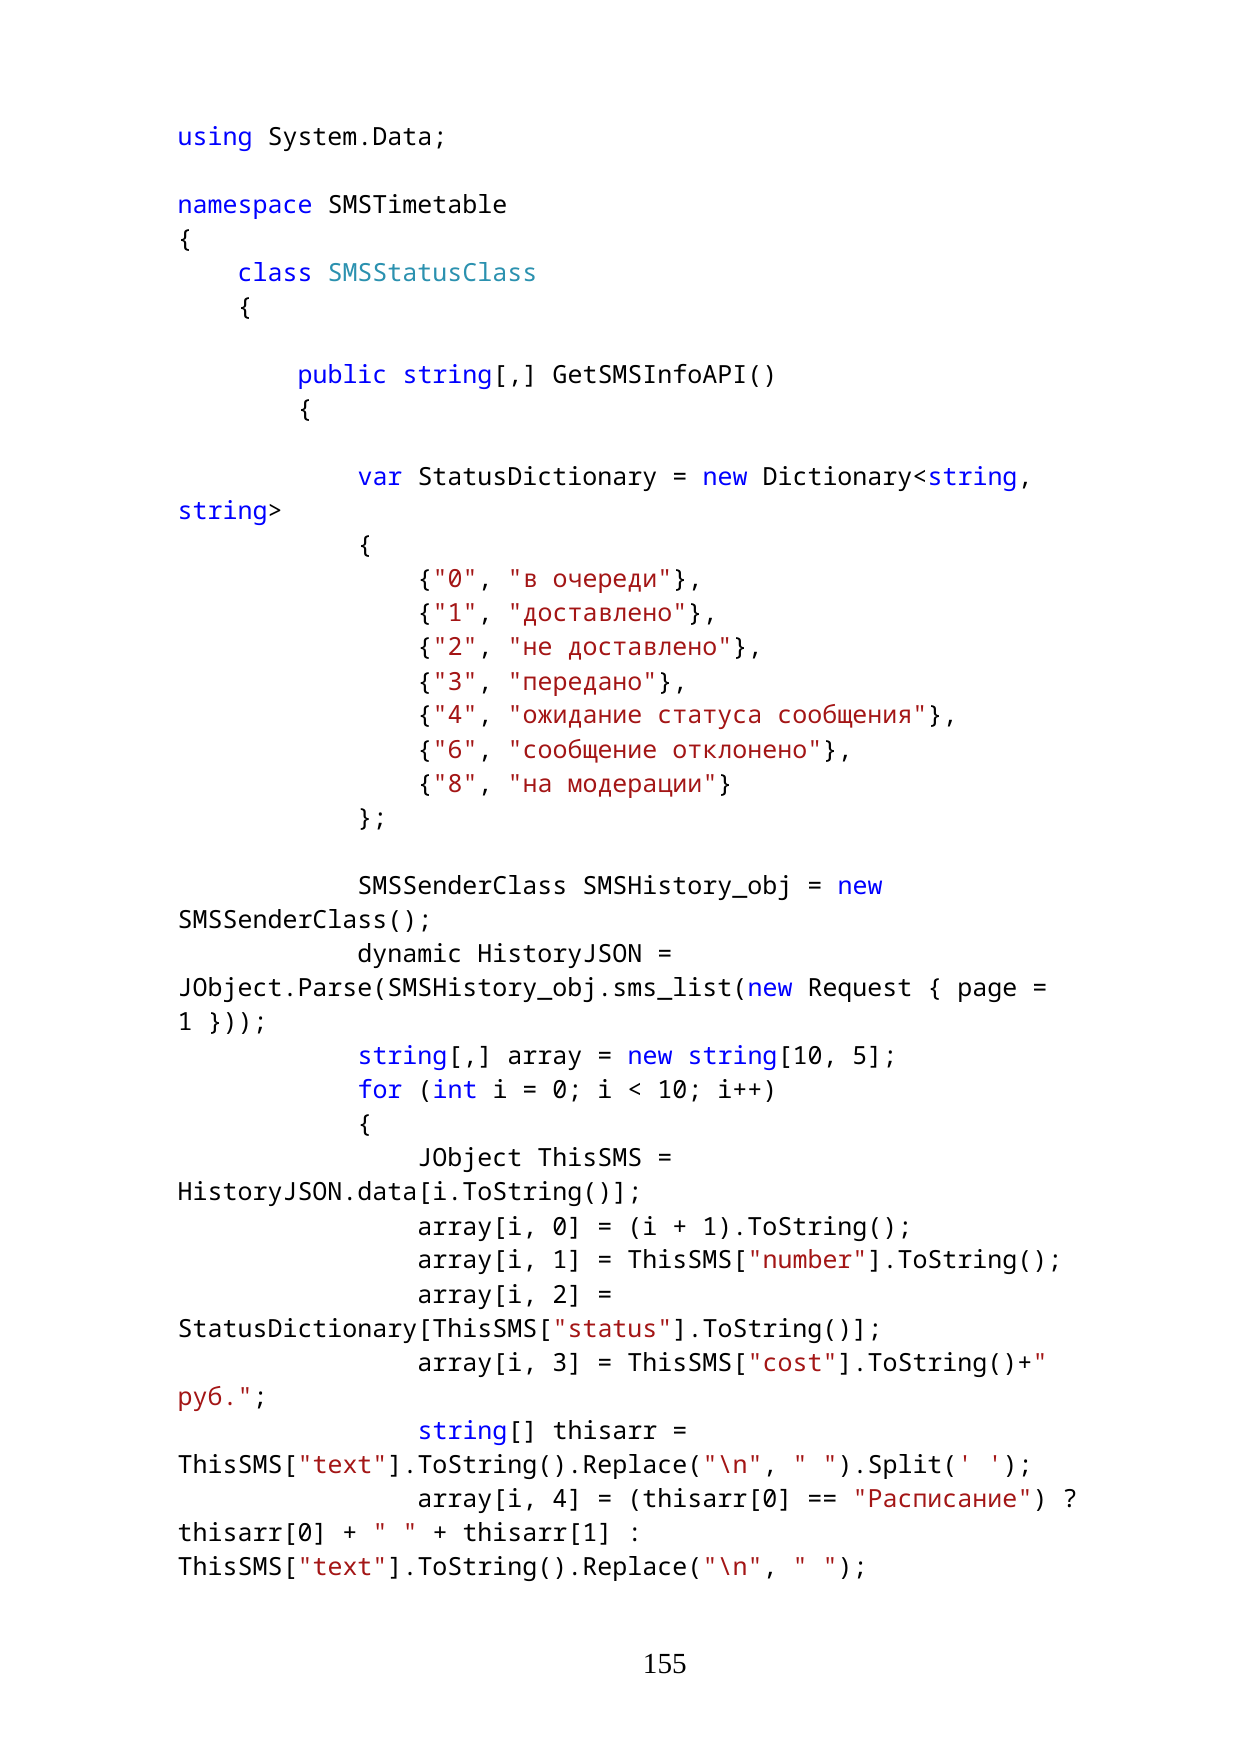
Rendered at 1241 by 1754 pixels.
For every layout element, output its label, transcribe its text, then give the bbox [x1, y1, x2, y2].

text array[i, 4] = (thisarr[0] == "Расписание") ? thisarr[0] + " " + thisarr[1] : ThisSMS["text"].ToString().Replace("\n", " "); [177, 1481, 1152, 1583]
text { [177, 391, 1152, 425]
text string[,] array = new string[10, 5]; [177, 1038, 1152, 1072]
text { [177, 288, 1152, 322]
text array[i, 0] = (i + 1).ToString(); [177, 1208, 1152, 1242]
text { [177, 220, 1152, 254]
text public string[,] GetSMSInfoAPI() [177, 357, 1152, 391]
text }; [177, 799, 1152, 833]
text dynamic HistoryJSON = JObject.Parse(SMSHistory_obj.sms_list(new Request { page = 1 })); [177, 936, 1152, 1038]
text var StatusDictionary = new Dictionary<string, string> [177, 459, 1152, 527]
text {"8", "на модерации"} [177, 765, 1152, 799]
text {"0", "в очереди"}, [177, 561, 1152, 595]
text {"4", "ожидание статуса сообщения"}, [177, 697, 1152, 731]
text {"3", "передано"}, [177, 663, 1152, 697]
text SMSSenderClass SMSHistory_obj = new SMSSenderClass(); [177, 867, 1152, 936]
text class SMSStatusClass [177, 254, 1152, 288]
text string[] thisarr = ThisSMS["text"].ToString().Replace("\n", " ").Split(' '); [177, 1412, 1152, 1481]
text array[i, 3] = ThisSMS["cost"].ToString()+" руб."; [177, 1344, 1152, 1412]
text {"6", "сообщение отклонено"}, [177, 731, 1152, 765]
text for (int i = 0; i < 10; i++) [177, 1072, 1152, 1106]
text { [177, 1106, 1152, 1140]
text using System.Data; [177, 118, 1152, 152]
text {"2", "не доставлено"}, [177, 629, 1152, 663]
text JObject ThisSMS = HistoryJSON.data[i.ToString()]; [177, 1140, 1152, 1208]
text namespace SMSTimetable [177, 186, 1152, 220]
text array[i, 2] = StatusDictionary[ThisSMS["status"].ToString()]; [177, 1276, 1152, 1344]
text { [177, 527, 1152, 561]
text {"1", "доставлено"}, [177, 595, 1152, 629]
text array[i, 1] = ThisSMS["number"].ToString(); [177, 1242, 1152, 1276]
